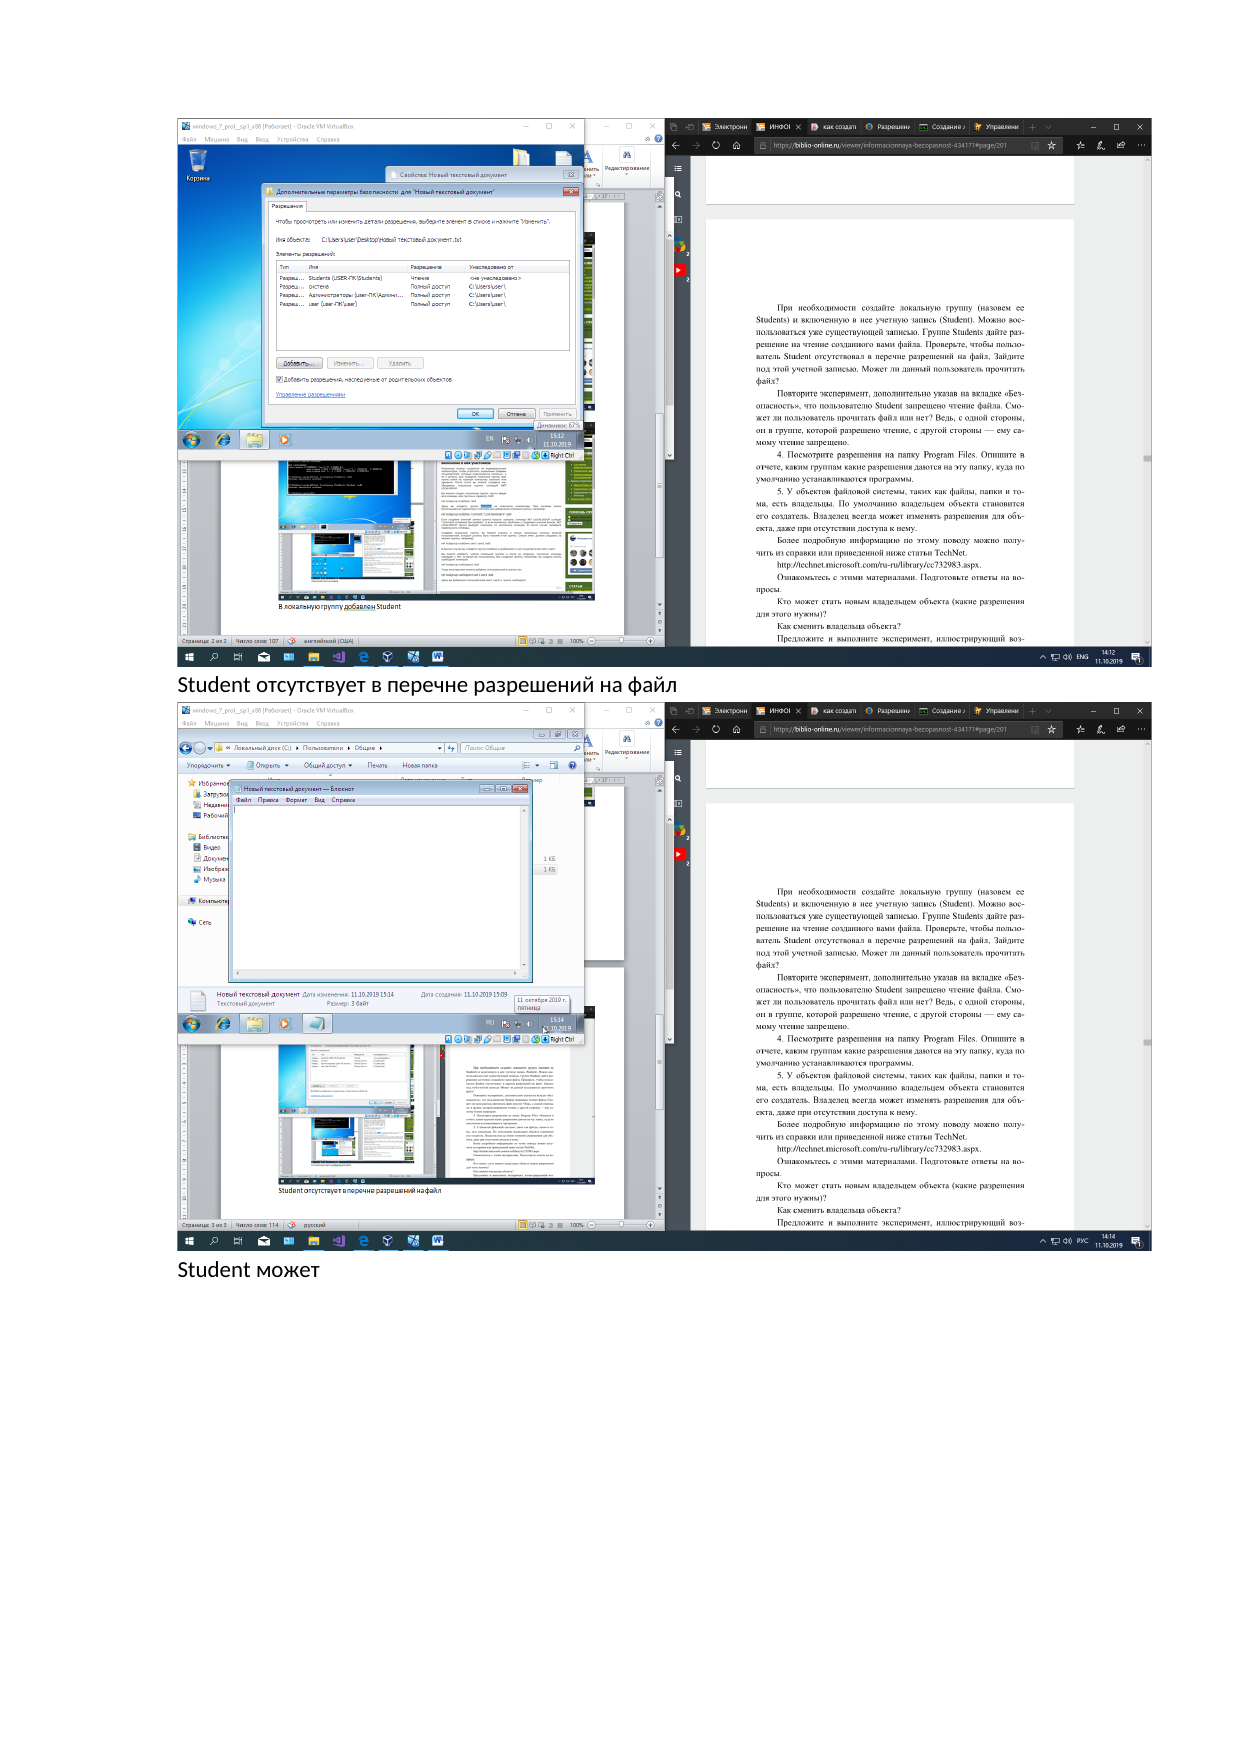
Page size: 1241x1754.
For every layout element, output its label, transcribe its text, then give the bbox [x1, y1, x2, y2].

picture [177, 702, 1152, 1251]
picture [177, 118, 1152, 667]
text Student может [177, 1255, 1152, 1283]
text Student отсутствует в перечне разрешений на файл [177, 670, 1152, 698]
